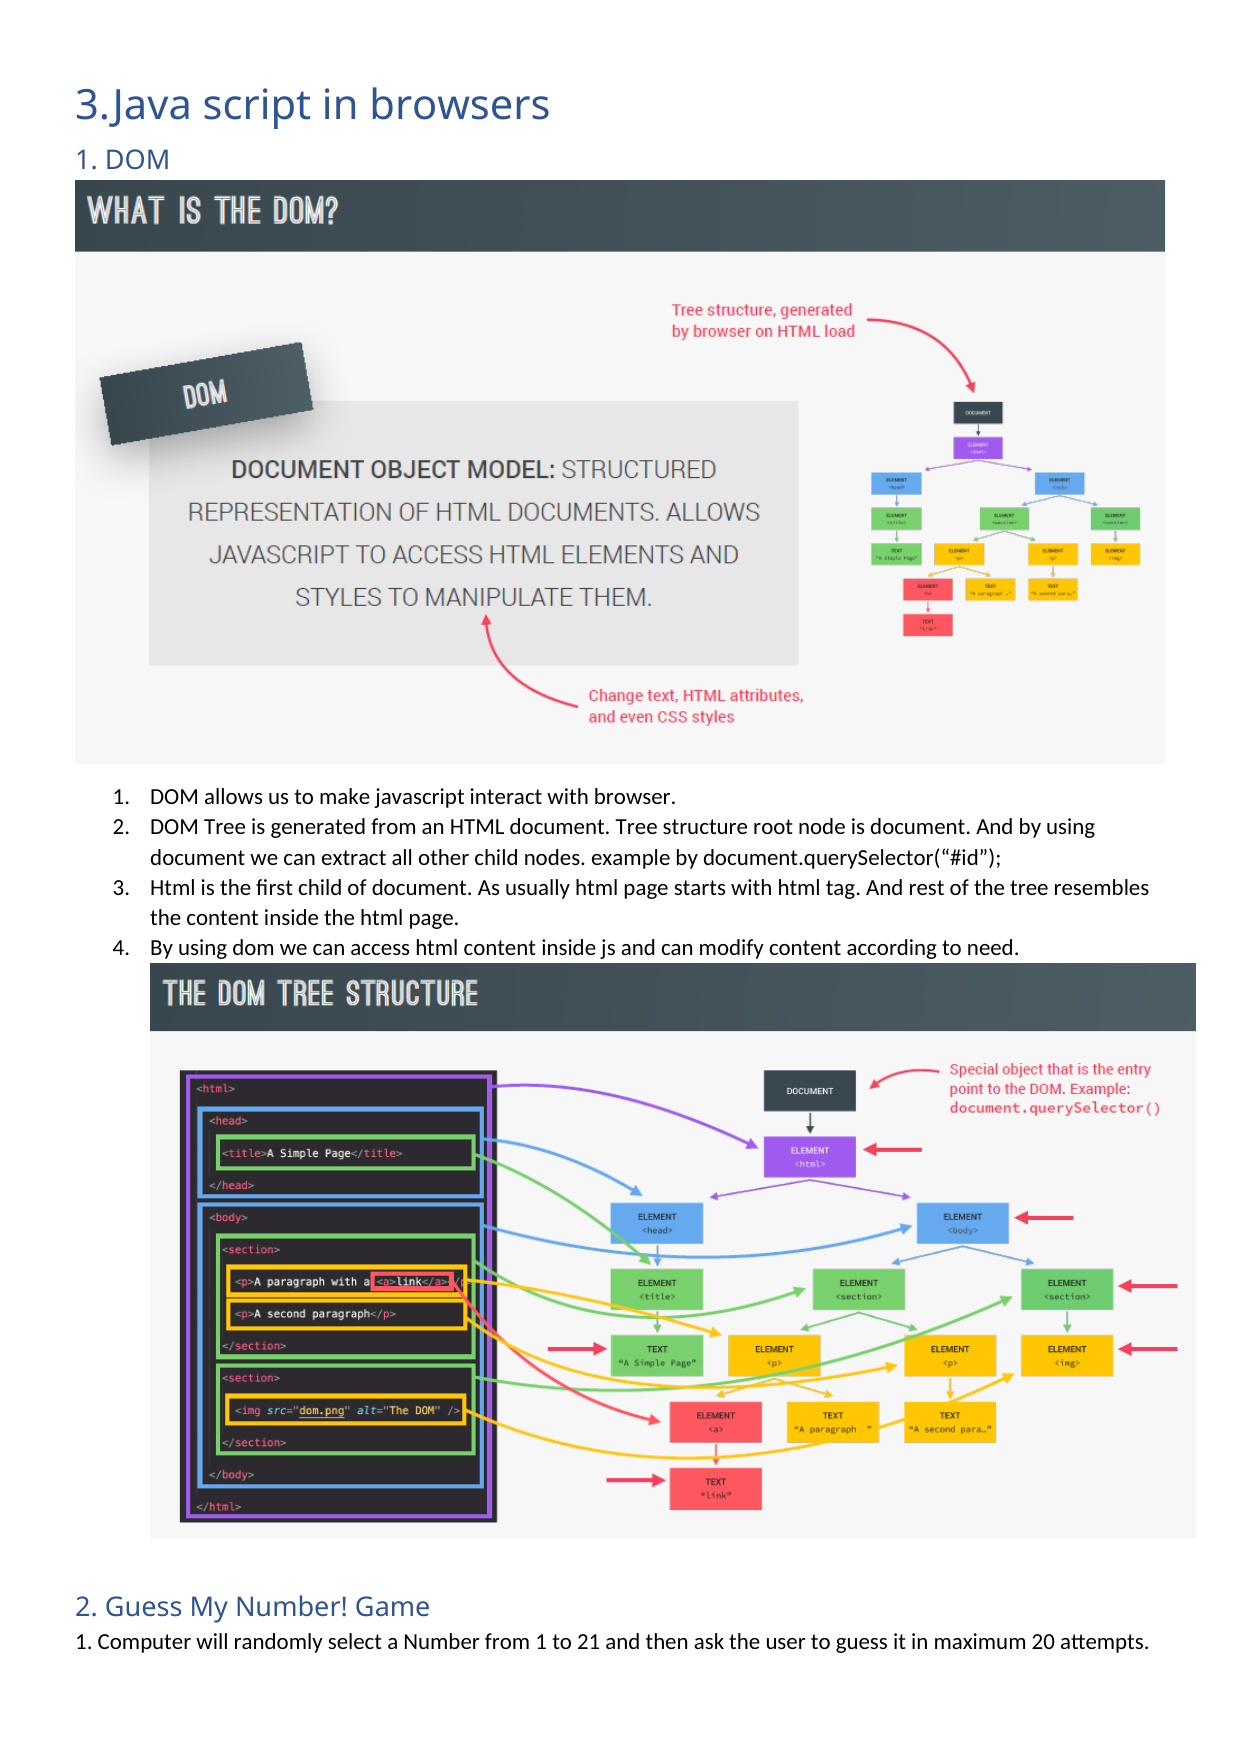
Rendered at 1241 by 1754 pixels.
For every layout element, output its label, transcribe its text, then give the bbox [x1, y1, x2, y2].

text 1. Computer will randomly select a Number from 1 to 21 and then ask the user to guess it in maximum 20 attempts. [75, 1627, 1165, 1655]
subtitle 2. Guess My Number! Game [75, 1587, 1165, 1624]
subtitle Java script in browsers [75, 75, 1165, 132]
subtitle 1. DOM [75, 140, 1165, 177]
list DOM allows us to make javascript interact with browser. [112, 782, 1165, 810]
list DOM Tree is generated from an HTML document. Tree structure root node is document. And by using document we can extract all other child nodes. example by document.querySelector(“#id”); [112, 812, 1165, 871]
picture [75, 180, 1166, 764]
list By using dom we can access html content inside js and can modify content according to need. [112, 933, 1165, 961]
list Html is the first child of document. As usually html page starts with html tag. And rest of the tree resembles the content inside the html page. [112, 873, 1165, 931]
picture [150, 963, 1196, 1539]
